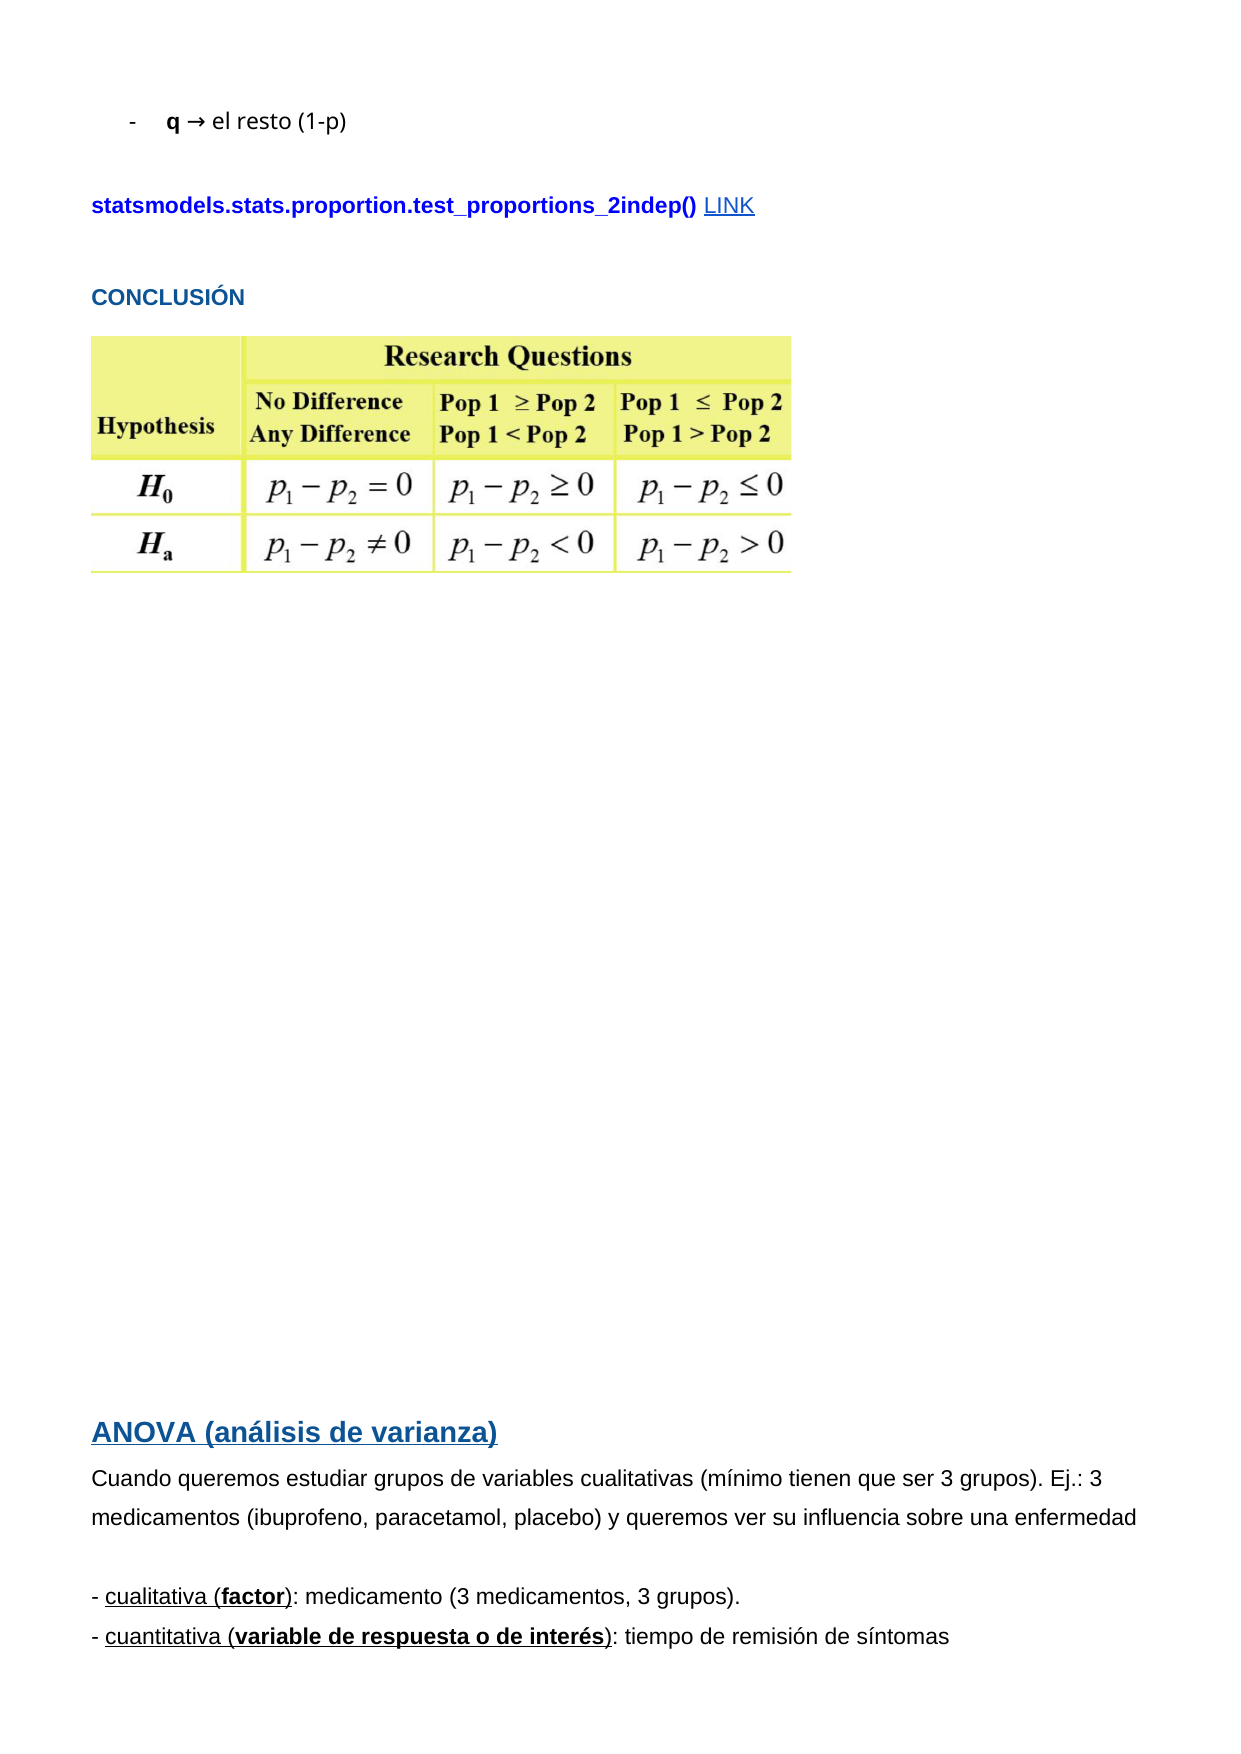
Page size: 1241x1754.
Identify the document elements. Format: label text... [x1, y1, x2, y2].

text ANOVA (análisis de varianza) [91, 1414, 1149, 1448]
text - cualitativa (factor): medicamento (3 medicamentos, 3 grupos). [91, 1583, 1149, 1610]
list q → el resto (1-p) [128, 105, 1149, 136]
picture [91, 336, 792, 573]
text Cuando queremos estudiar grupos de variables cualitativas (mínimo tienen que ser 3 grupos). Ej.: 3 medicamentos (ibuprofeno, paracetamol, placebo) y queremos ver su influencia sobre una enfermedad [91, 1465, 1149, 1531]
text CONCLUSIÓN [91, 284, 1149, 310]
text statsmodels.stats.proportion.test_proportions_2indep() LINK [91, 192, 1149, 218]
text - cuantitativa (variable de respuesta o de interés): tiempo de remisión de síntomas [91, 1623, 1149, 1649]
